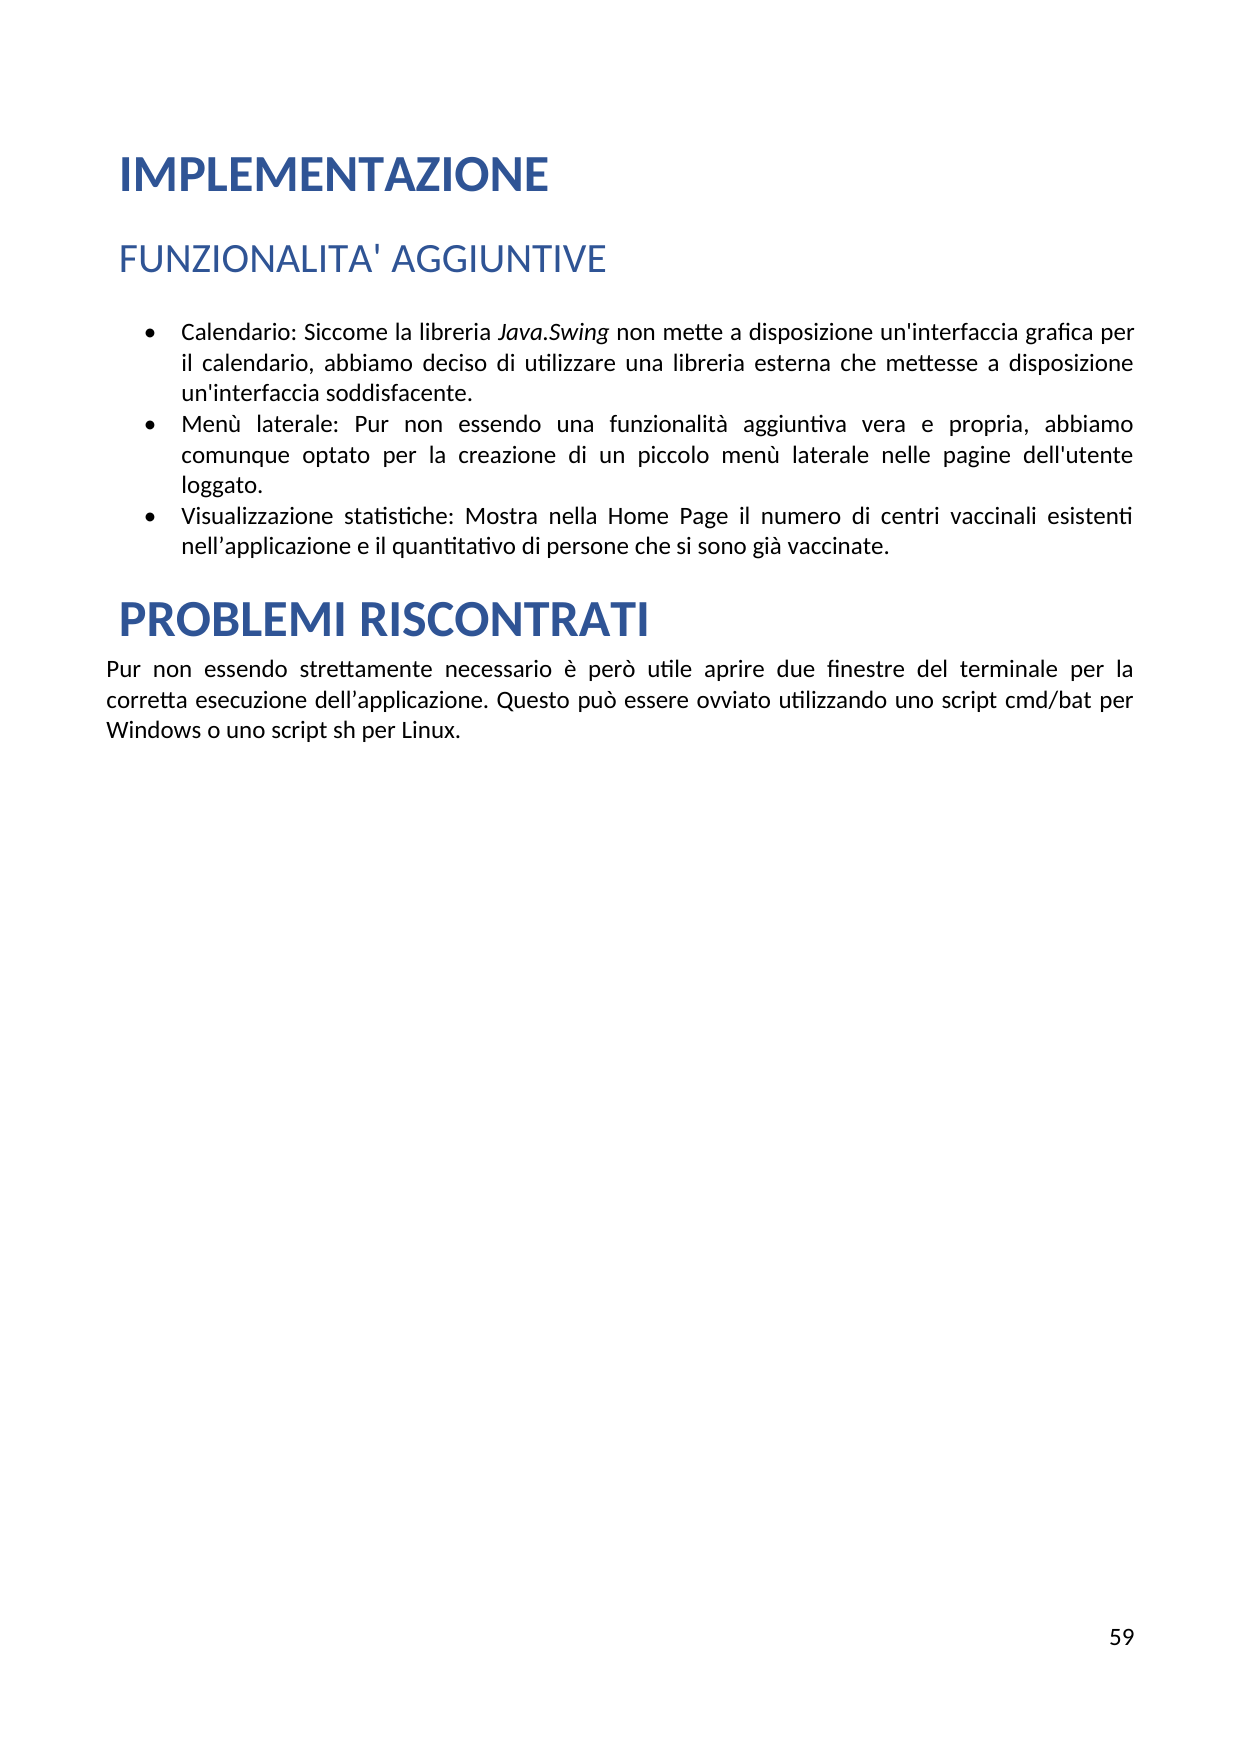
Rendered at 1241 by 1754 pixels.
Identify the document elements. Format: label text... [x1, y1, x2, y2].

subtitle FUNZIONALITA' AGGIUNTIVE [119, 232, 1146, 283]
text Pur non essendo strettamente necessario è però utile aprire due finestre del terminale per la corretta esecuzione dell’applicazione. Questo può essere ovviato utilizzando uno script cmd/bat per Windows o uno script sh per Linux. [106, 653, 1134, 745]
list Calendario: Siccome la libreria Java.Swing non mette a disposizione un'interfaccia grafica per il calendario, abbiamo deciso di utilizzare una libreria esterna che mettesse a disposizione un'interfaccia soddisfacente. [144, 316, 1134, 408]
list Menù laterale: Pur non essendo una funzionalità aggiuntiva vera e propria, abbiamo comunque optato per la creazione di un piccolo menù laterale nelle pagine dell'utente loggato. [144, 408, 1134, 500]
list Visualizzazione statistiche: Mostra nella Home Page il numero di centri vaccinali esistenti nell’applicazione e il quantitativo di persone che si sono già vaccinate. [144, 500, 1134, 561]
subtitle PROBLEMI RISCONTRATI [119, 586, 1146, 649]
subtitle IMPLEMENTAZIONE [119, 142, 1146, 203]
